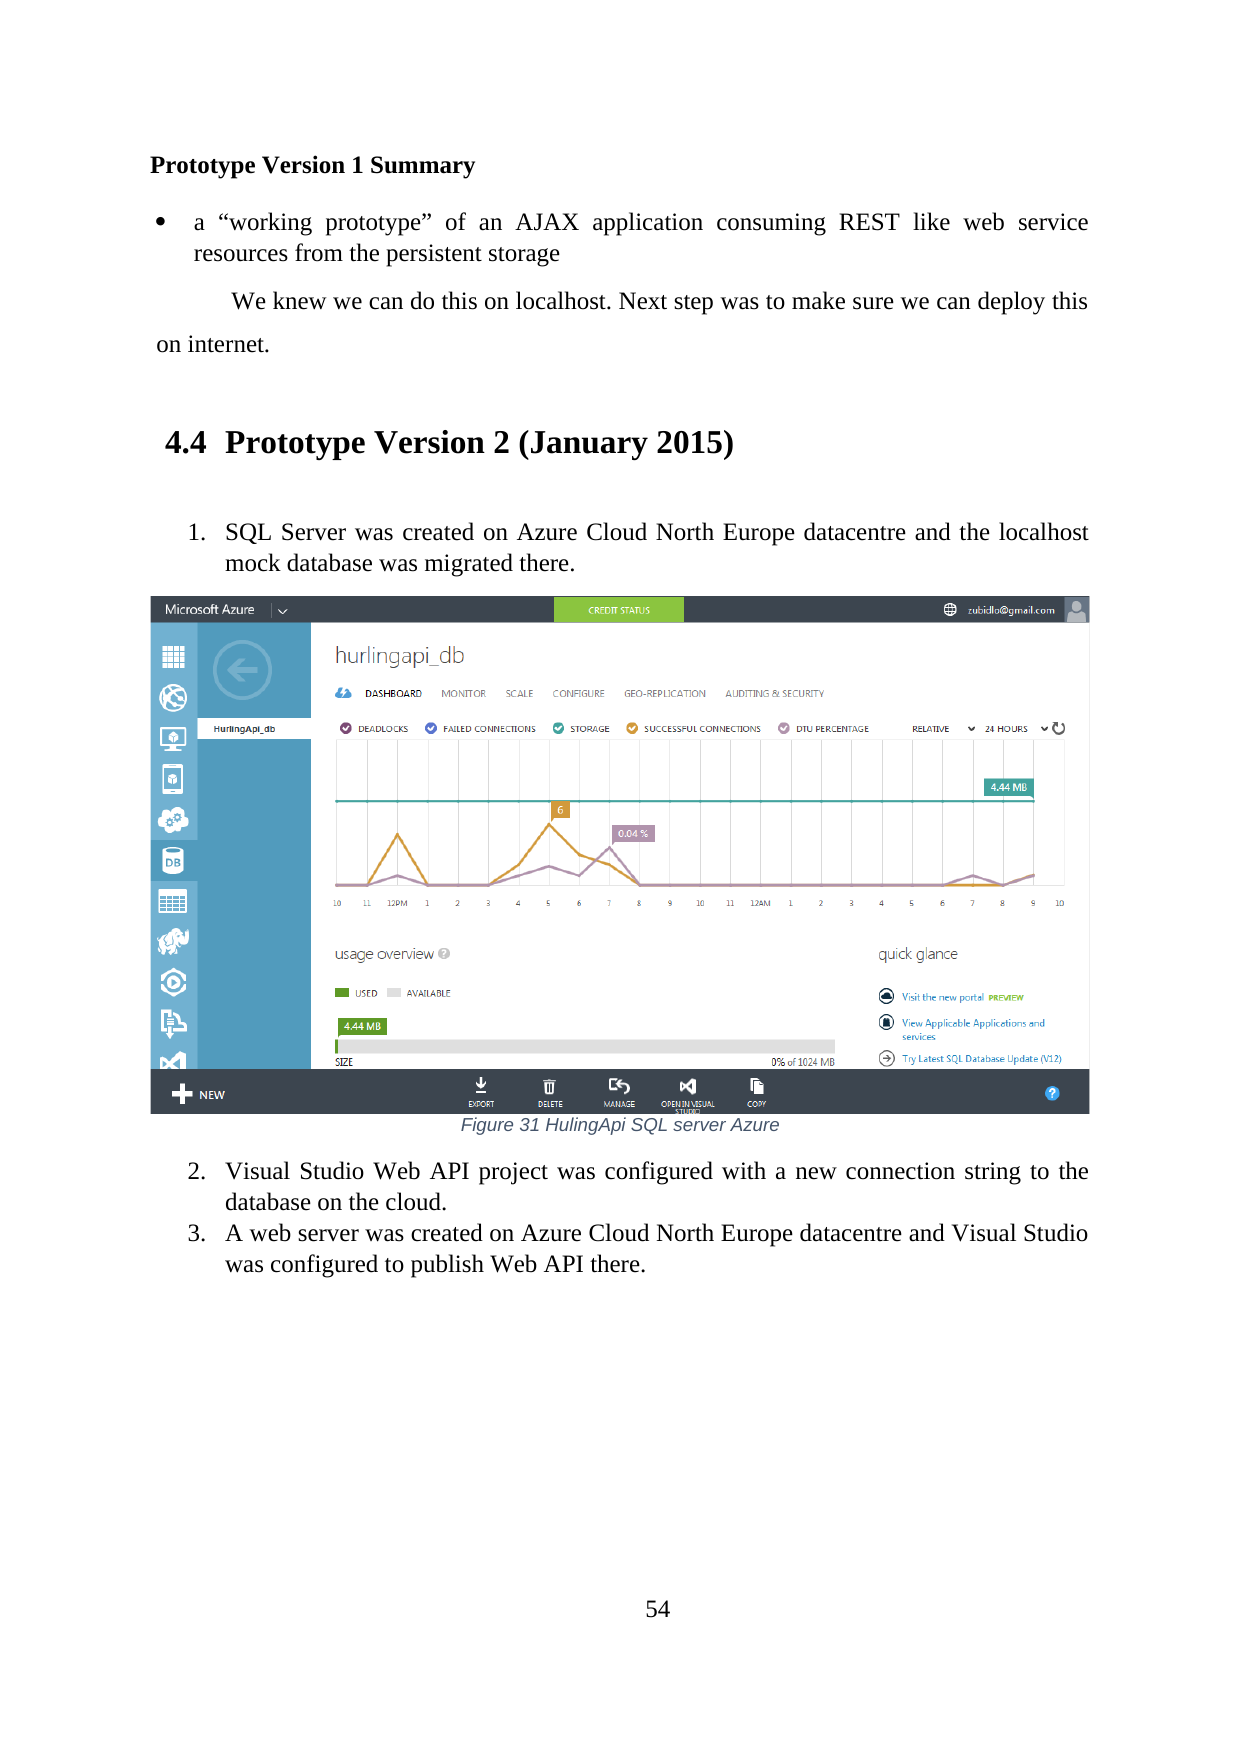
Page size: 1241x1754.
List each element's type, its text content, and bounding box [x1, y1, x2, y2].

subtitle Prototype Version 2 (January 2015) [165, 422, 1090, 461]
list SQL Server was created on Azure Cloud North Europe datacentre and the localhost mock database was migrated there. [187, 517, 1090, 577]
list A web server was created on Azure Cloud North Europe datacentre and Visual Studio was configured to publish Web API there. [187, 1218, 1090, 1278]
list Visual Studio Web API project was configured with a new connection string to the database on the cloud. [187, 1156, 1090, 1216]
text Figure 31 HulingApi SQL server Azure [150, 1114, 1090, 1135]
picture [150, 596, 1090, 1114]
list a “working prototype” of an AJAX application consuming REST like web service resources from the persistent storage [156, 207, 1090, 267]
subtitle Prototype Version 1 Summary [150, 150, 1090, 179]
text We knew we can do this on localhost. Next step was to make sure we can deploy this on internet. [156, 286, 1090, 358]
